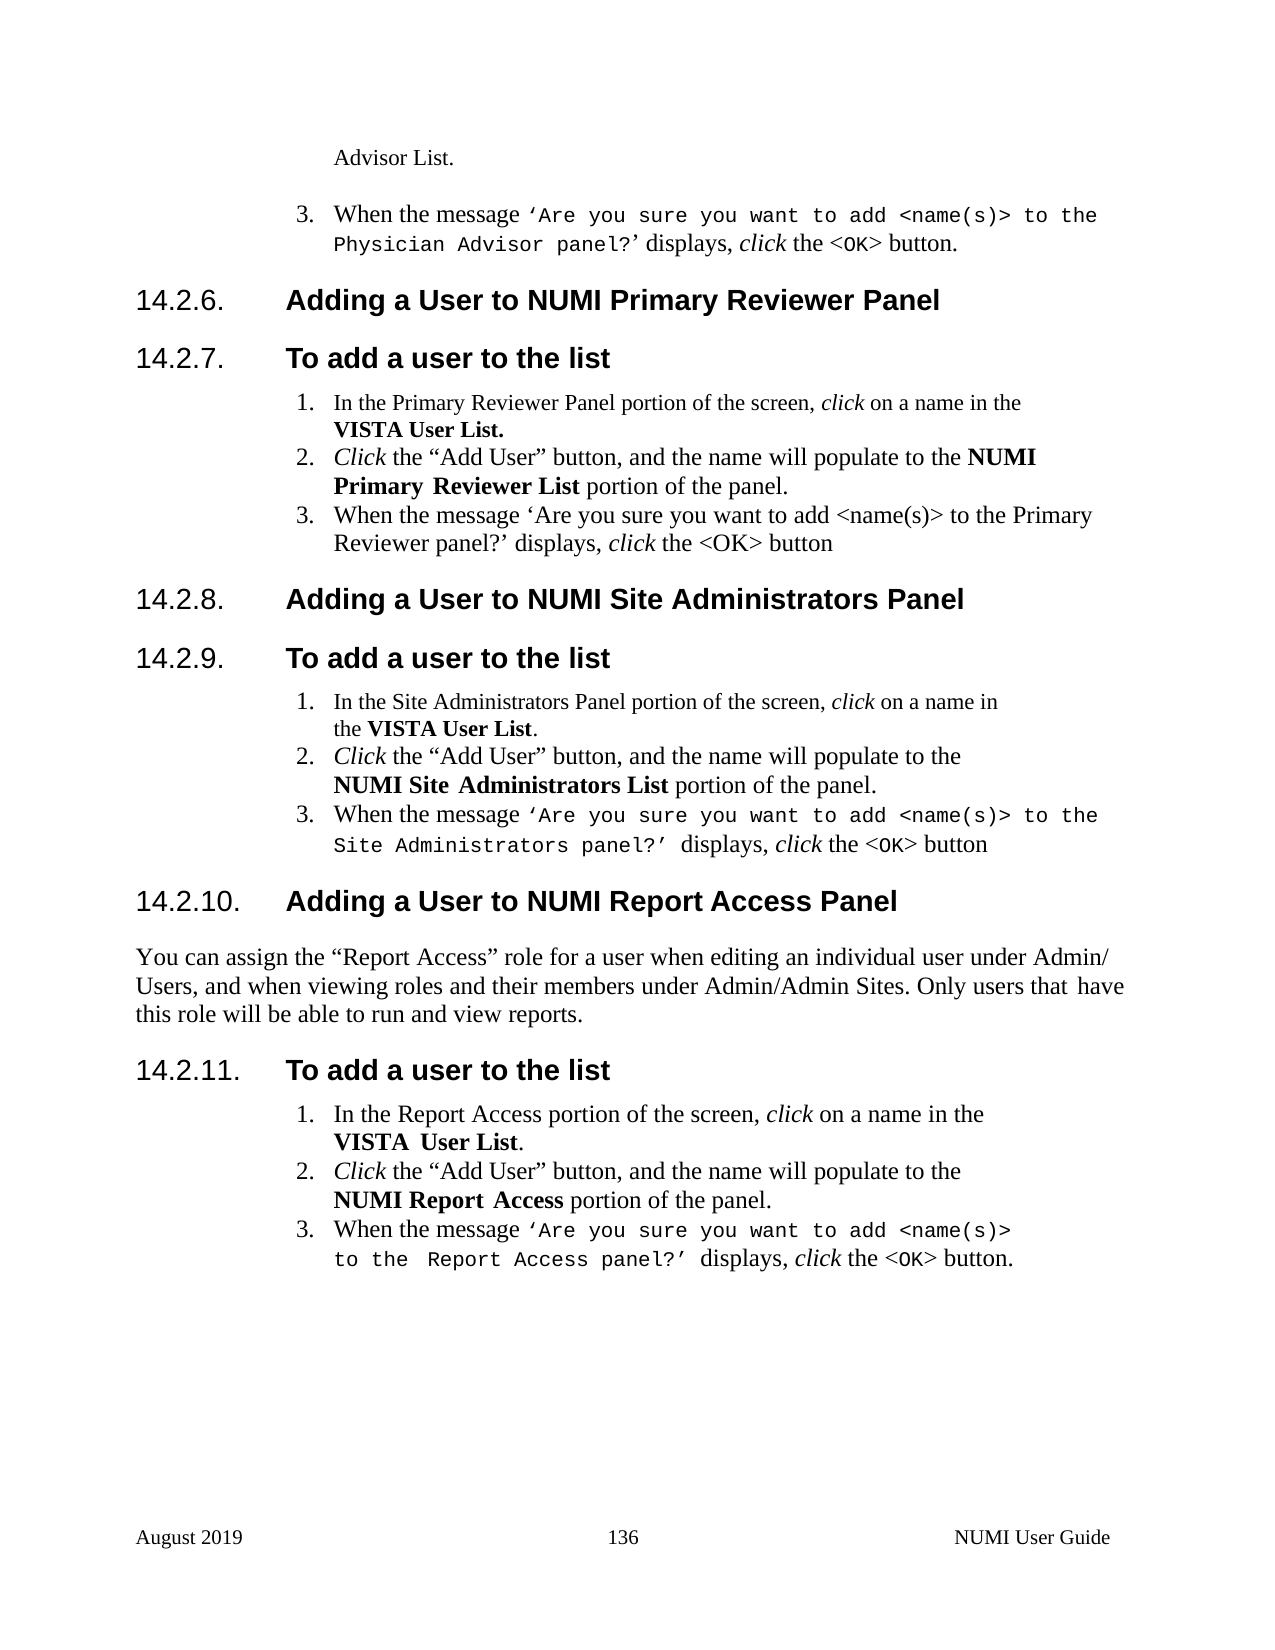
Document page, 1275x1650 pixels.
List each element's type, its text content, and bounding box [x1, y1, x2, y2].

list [296, 144, 1139, 170]
list When the message ‘Are you sure you want to add <name(s)> to the Report Access panel?’ displays, click the <OK> button. [296, 1214, 1024, 1273]
list When the message ‘Are you sure you want to add <name(s)> to the Physician Advisor panel?’ displays, click the <OK> button. [296, 199, 1139, 258]
subtitle To add a user to the list [135, 641, 1139, 674]
list Click the “Add User” button, and the name will populate to the NUMI Site Administrators List portion of the panel. [296, 742, 1024, 799]
list Click the “Add User” button, and the name will populate to the NUMI Report Access portion of the panel. [296, 1157, 1024, 1214]
text You can assign the “Report Access” role for a user when editing an individual user under Admin/ Users, and when viewing roles and their members under Admin/Admin Sites. Only users that have this role will be able to run and view reports. [135, 942, 1139, 1028]
subtitle To add a user to the list [135, 1053, 1139, 1087]
subtitle Adding a User to NUMI Primary Reviewer Panel [135, 283, 1139, 317]
subtitle Adding a User to NUMI Site Administrators Panel [135, 582, 1139, 616]
subtitle Adding a User to NUMI Report Access Panel [135, 884, 1139, 917]
list When the message ‘Are you sure you want to add <name(s)> to the Primary Reviewer panel?’ displays, click the <OK> button [296, 500, 1108, 557]
list In the Primary Reviewer Panel portion of the screen, click on a name in the VISTA User List. [296, 388, 1074, 442]
list In the Site Administrators Panel portion of the screen, click on a name in the VISTA User List. [296, 687, 1024, 741]
list When the message ‘Are you sure you want to add <name(s)> to the Site Administrators panel?’ displays, click the <OK> button [296, 799, 1115, 859]
subtitle To add a user to the list [135, 342, 1139, 375]
list Click the “Add User” button, and the name will populate to the NUMI Primary Reviewer List portion of the panel. [296, 443, 1074, 500]
list In the Report Access portion of the screen, click on a name in the VISTA User List. [296, 1099, 1024, 1156]
